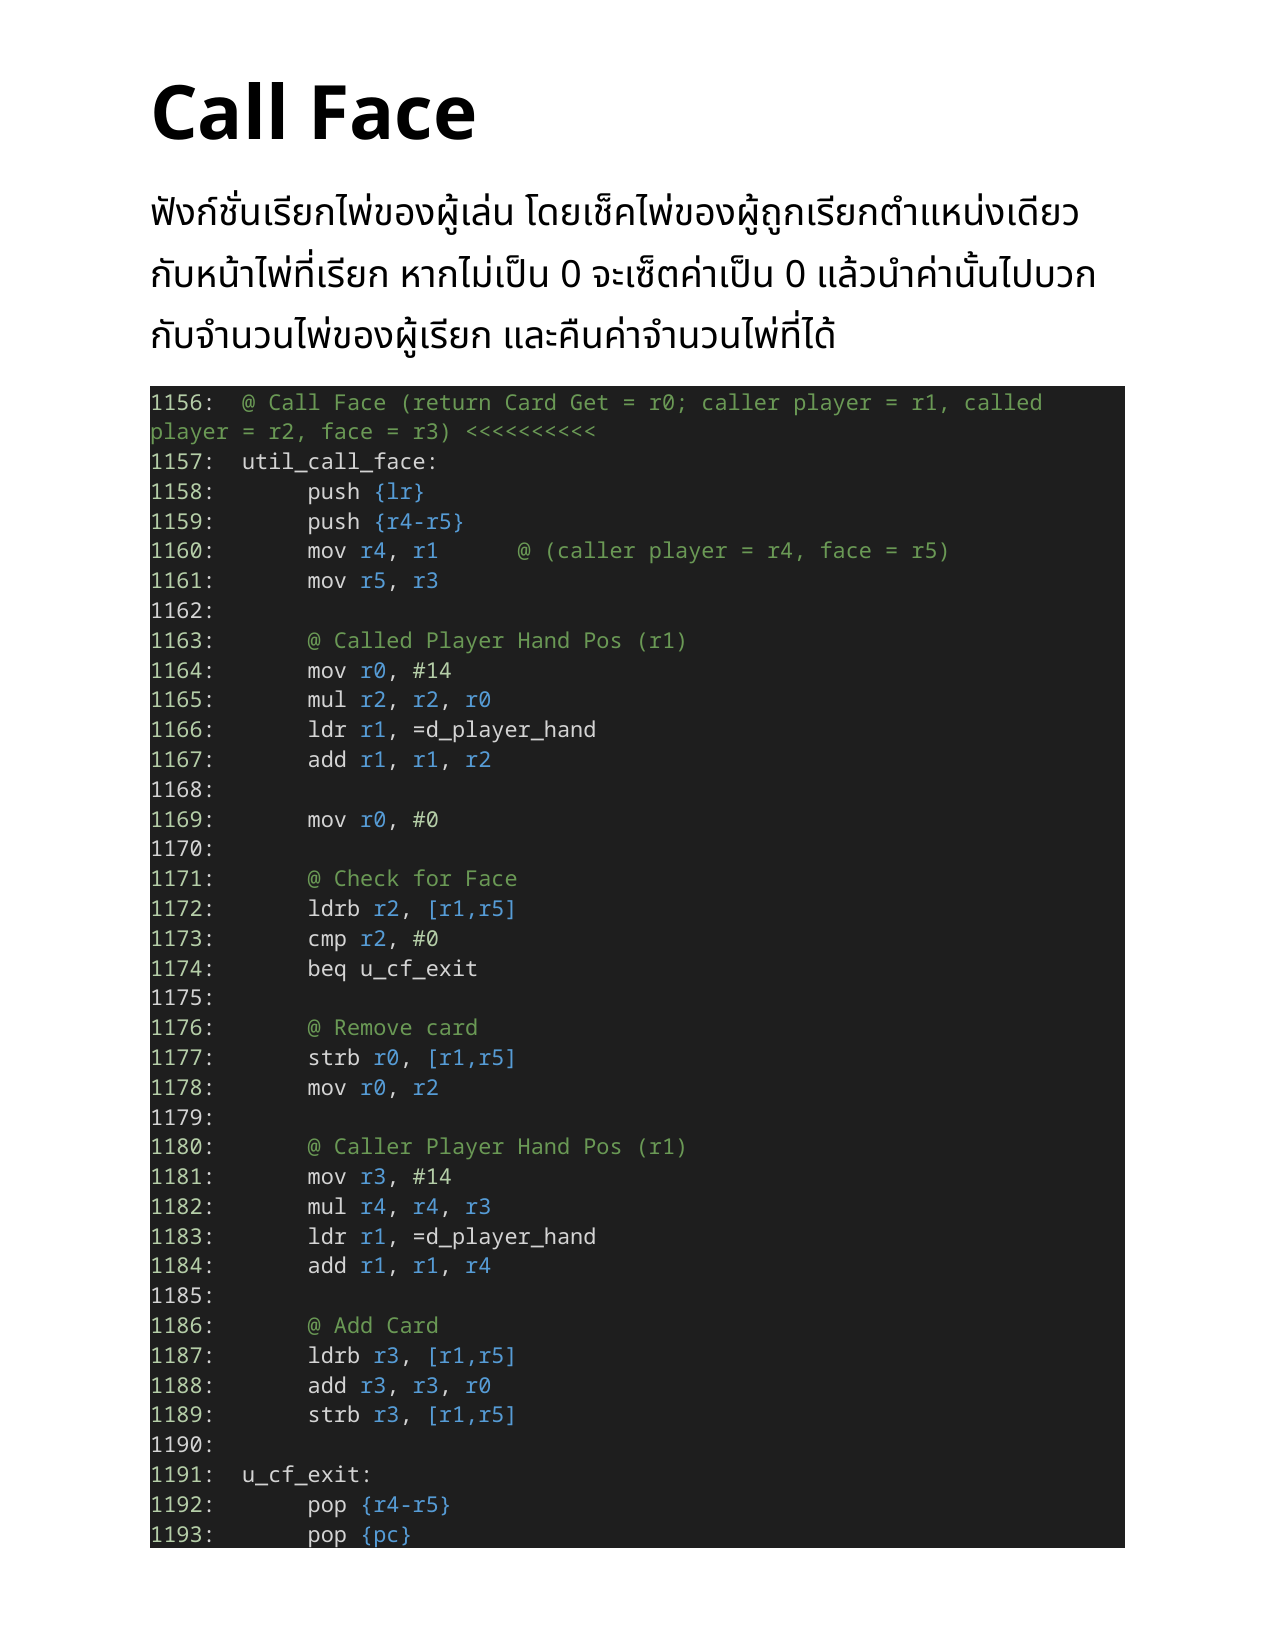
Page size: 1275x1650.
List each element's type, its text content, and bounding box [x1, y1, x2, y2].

text ฟังก์ชั่นเรียกไพ่ของผู้เล่น โดยเช็คไพ่ของผู้ถูกเรียกตำแหน่งเดียวกับหน้าไพ่ที่เรียก หากไม่เป็น 0 จะเซ็ตค่าเป็น 0 แล้วนำค่านั้นไปบวกกับจำนวนไพ่ของผู้เรียก และคืนค่าจำนวนไพ่ที่ได้ [150, 186, 1125, 365]
text 1181: mov r3, #14 [150, 1161, 1125, 1191]
text 1156: @ Call Face (return Card Get = r0; caller player = r1, called player = r2, face = r3) <<<<<<<<<< [150, 386, 1125, 446]
text 1182: mul r4, r4, r3 [150, 1191, 1125, 1221]
text 1173: cmp r2, #0 [150, 923, 1125, 952]
text 1159: push {r4-r5} [150, 506, 1125, 535]
text 1157: util_call_face: [150, 446, 1125, 476]
text 1161: mov r5, r3 [150, 565, 1125, 595]
text 1186: @ Add Card [150, 1310, 1125, 1340]
text 1183: ldr r1, =d_player_hand [150, 1221, 1125, 1250]
text 1169: mov r0, #0 [150, 803, 1125, 833]
text 1178: mov r0, r2 [150, 1072, 1125, 1101]
text 1167: add r1, r1, r2 [150, 744, 1125, 774]
text 1175: [150, 982, 1125, 1012]
text 1184: add r1, r1, r4 [150, 1250, 1125, 1280]
text 1170: [150, 833, 1125, 863]
text 1160: mov r4, r1 @ (caller player = r4, face = r5) [150, 535, 1125, 565]
text 1193: pop {pc} [150, 1518, 1125, 1548]
text 1166: ldr r1, =d_player_hand [150, 714, 1125, 744]
text 1190: [150, 1429, 1125, 1459]
text 1158: push {lr} [150, 476, 1125, 506]
text 1176: @ Remove card [150, 1012, 1125, 1042]
text 1174: beq u_cf_exit [150, 952, 1125, 982]
text 1172: ldrb r2, [r1,r5] [150, 893, 1125, 923]
text 1177: strb r0, [r1,r5] [150, 1042, 1125, 1072]
text 1188: add r3, r3, r0 [150, 1369, 1125, 1399]
text 1192: pop {r4-r5} [150, 1489, 1125, 1518]
text 1162: [150, 595, 1125, 625]
text 1163: @ Called Player Hand Pos (r1) [150, 625, 1125, 654]
text 1164: mov r0, #14 [150, 654, 1125, 684]
text 1179: [150, 1101, 1125, 1131]
text 1185: [150, 1280, 1125, 1310]
text Call Face [150, 59, 1125, 161]
text 1171: @ Check for Face [150, 863, 1125, 893]
text 1189: strb r3, [r1,r5] [150, 1399, 1125, 1429]
text 1180: @ Caller Player Hand Pos (r1) [150, 1131, 1125, 1161]
text 1168: [150, 774, 1125, 803]
text 1187: ldrb r3, [r1,r5] [150, 1340, 1125, 1369]
text 1191: u_cf_exit: [150, 1459, 1125, 1489]
text 1165: mul r2, r2, r0 [150, 684, 1125, 714]
